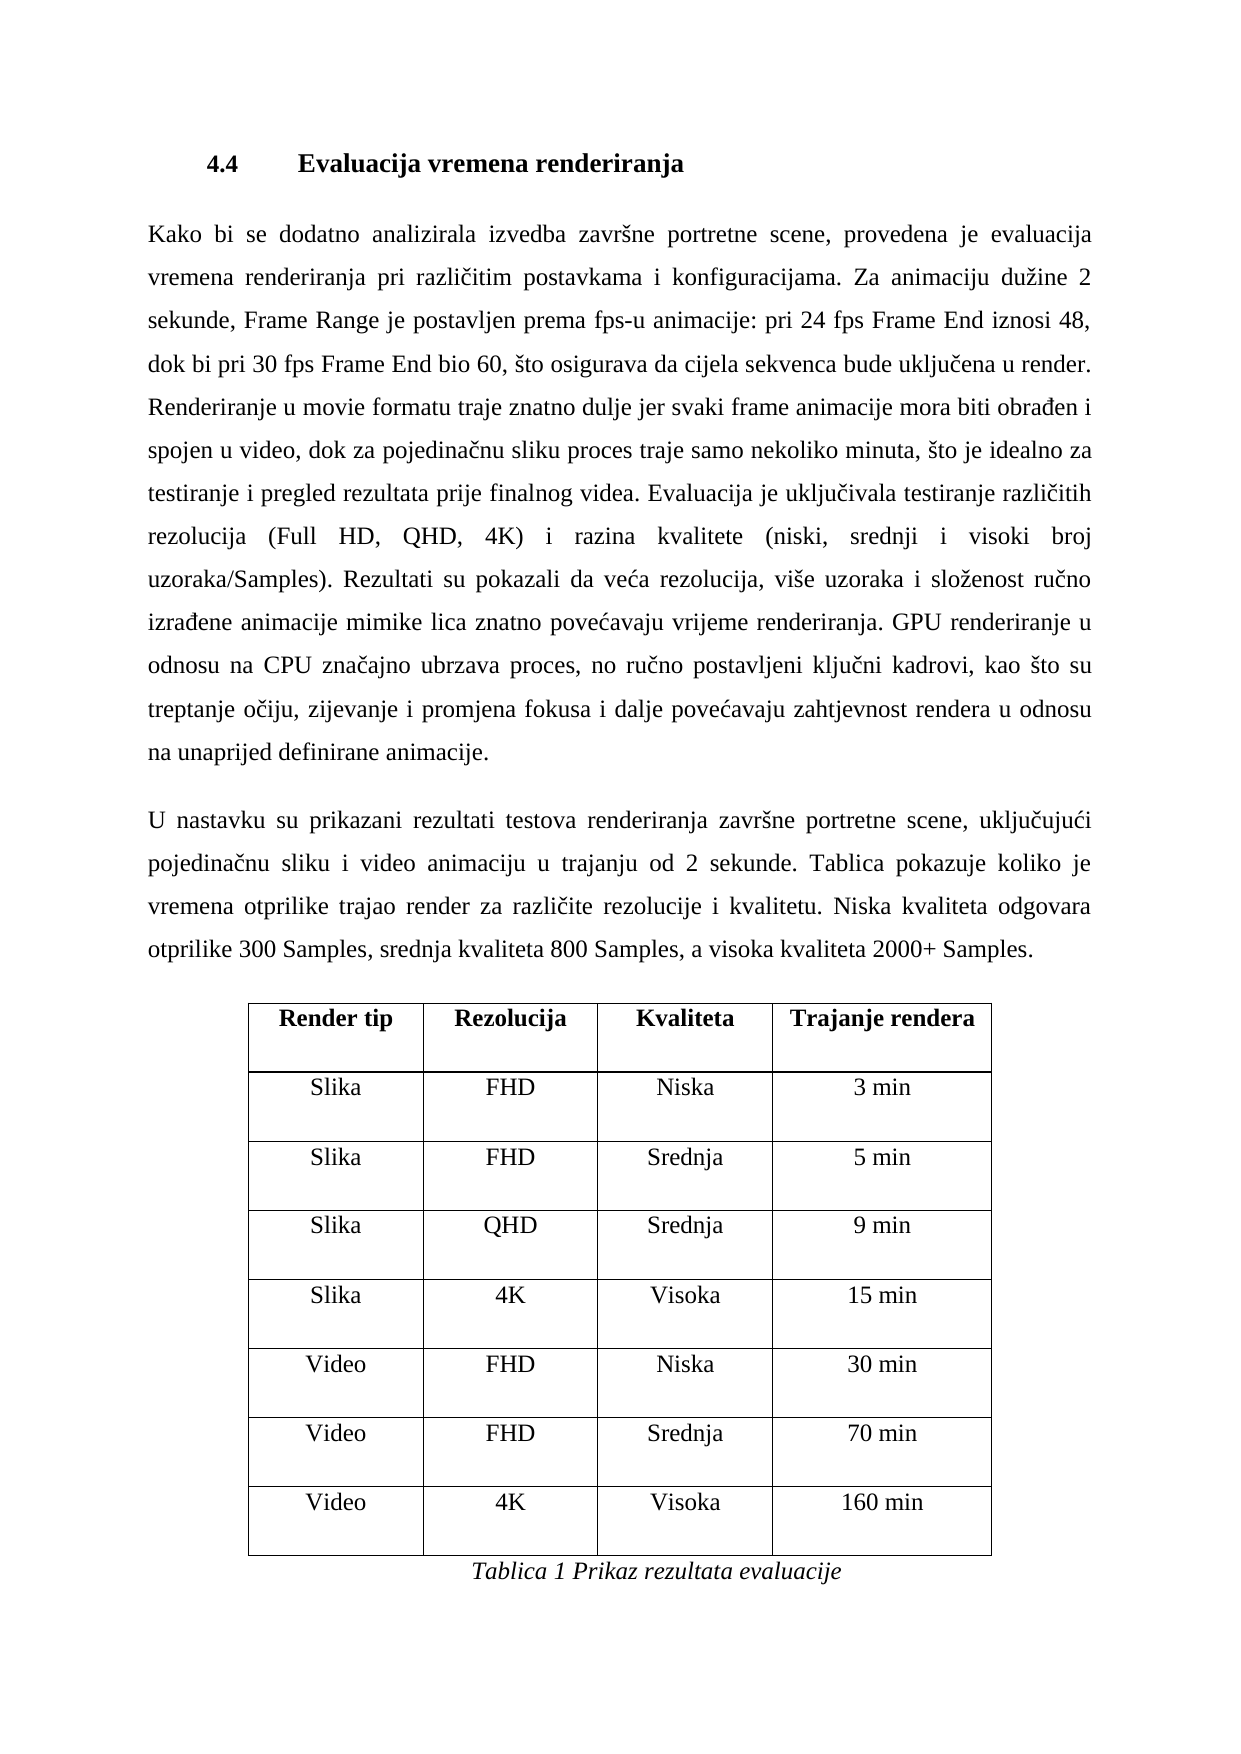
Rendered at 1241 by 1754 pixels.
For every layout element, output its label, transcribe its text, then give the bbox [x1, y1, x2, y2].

table_cell Video [249, 1418, 423, 1486]
table_header Render tip [249, 1004, 423, 1071]
table_cell Slika [249, 1073, 423, 1141]
table_cell Slika [249, 1211, 423, 1279]
text U nastavku su prikazani rezultati testova renderiranja završne portretne scene, uključujući pojedinačnu sliku i video animaciju u trajanju od 2 sekunde. Tablica pokazuje koliko je vremena otprilike trajao render za različite rezolucije i kvalitetu. Niska kvaliteta odgovara otprilike 300 Samples, srednja kvaliteta 800 Samples, a visoka kvaliteta 2000+ Samples. [148, 805, 1093, 963]
table_cell 4K [424, 1487, 597, 1555]
text Tablica 1 Prikaz rezultata evaluacije [148, 1556, 1093, 1585]
table_cell Video [249, 1349, 423, 1417]
table_header Rezolucija [424, 1004, 597, 1071]
table_header Kvaliteta [598, 1004, 772, 1071]
table_cell FHD [424, 1073, 597, 1141]
table_cell Srednja [598, 1142, 772, 1209]
table_cell 30 min [773, 1349, 991, 1417]
table_cell 4K [424, 1280, 597, 1348]
subtitle Evaluacija vremena renderiranja [207, 148, 1093, 179]
table_cell Slika [249, 1142, 423, 1209]
table_cell 70 min [773, 1418, 991, 1486]
table_cell Srednja [598, 1418, 772, 1486]
table_cell Video [249, 1487, 423, 1555]
table_cell Visoka [598, 1487, 772, 1555]
table_cell 15 min [773, 1280, 991, 1348]
table_cell Niska [598, 1349, 772, 1417]
table_cell Srednja [598, 1211, 772, 1279]
table_cell QHD [424, 1211, 597, 1279]
text Kako bi se dodatno analizirala izvedba završne portretne scene, provedena je evaluacija vremena renderiranja pri različitim postavkama i konfiguracijama. Za animaciju dužine 2 sekunde, Frame Range je postavljen prema fps-u animacije: pri 24 fps Frame End iznosi 48, dok bi pri 30 fps Frame End bio 60, što osigurava da cijela sekvenca bude uključena u render. Renderiranje u movie formatu traje znatno dulje jer svaki frame animacije mora biti obrađen i spojen u video, dok za pojedinačnu sliku proces traje samo nekoliko minuta, što je idealno za testiranje i pregled rezultata prije finalnog videa. Evaluacija je uključivala testiranje različitih rezolucija (Full HD, QHD, 4K) i razina kvalitete (niski, srednji i visoki broj uzoraka/Samples). Rezultati su pokazali da veća rezolucija, više uzoraka i složenost ručno izrađene animacije mimike lica znatno povećavaju vrijeme renderiranja. GPU renderiranje u odnosu na CPU značajno ubrzava proces, no ručno postavljeni ključni kadrovi, kao što su treptanje očiju, zijevanje i promjena fokusa i dalje povećavaju zahtjevnost rendera u odnosu na unaprijed definirane animacije. [148, 219, 1093, 766]
table_cell 9 min [773, 1211, 991, 1279]
table_cell Niska [598, 1073, 772, 1141]
table_header Trajanje rendera [773, 1004, 991, 1071]
table_cell 160 min [773, 1487, 991, 1555]
table_cell FHD [424, 1418, 597, 1486]
table_cell FHD [424, 1349, 597, 1417]
table_cell 3 min [773, 1073, 991, 1141]
table_cell Visoka [598, 1280, 772, 1348]
table_cell Slika [249, 1280, 423, 1348]
table_cell 5 min [773, 1142, 991, 1209]
table_cell FHD [424, 1142, 597, 1209]
